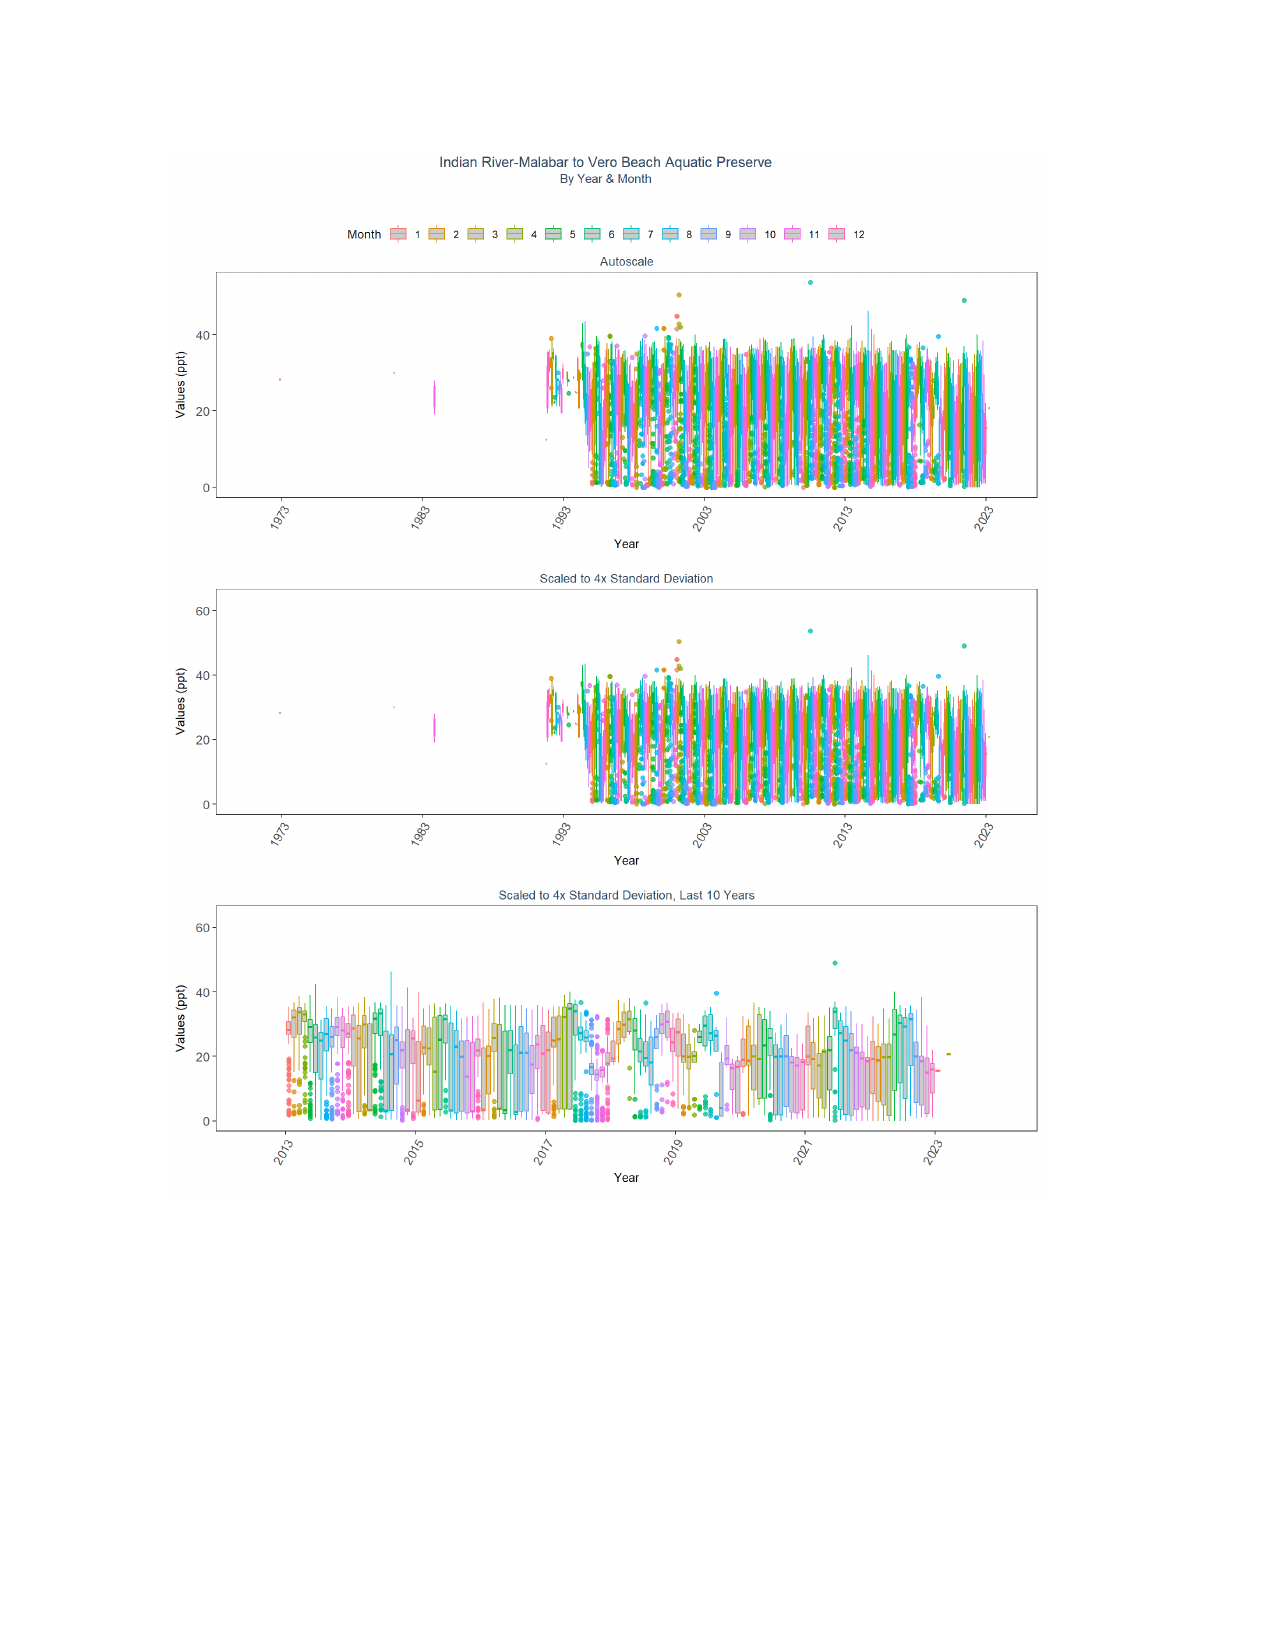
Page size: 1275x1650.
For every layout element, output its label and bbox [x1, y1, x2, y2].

picture [168, 150, 1044, 1200]
